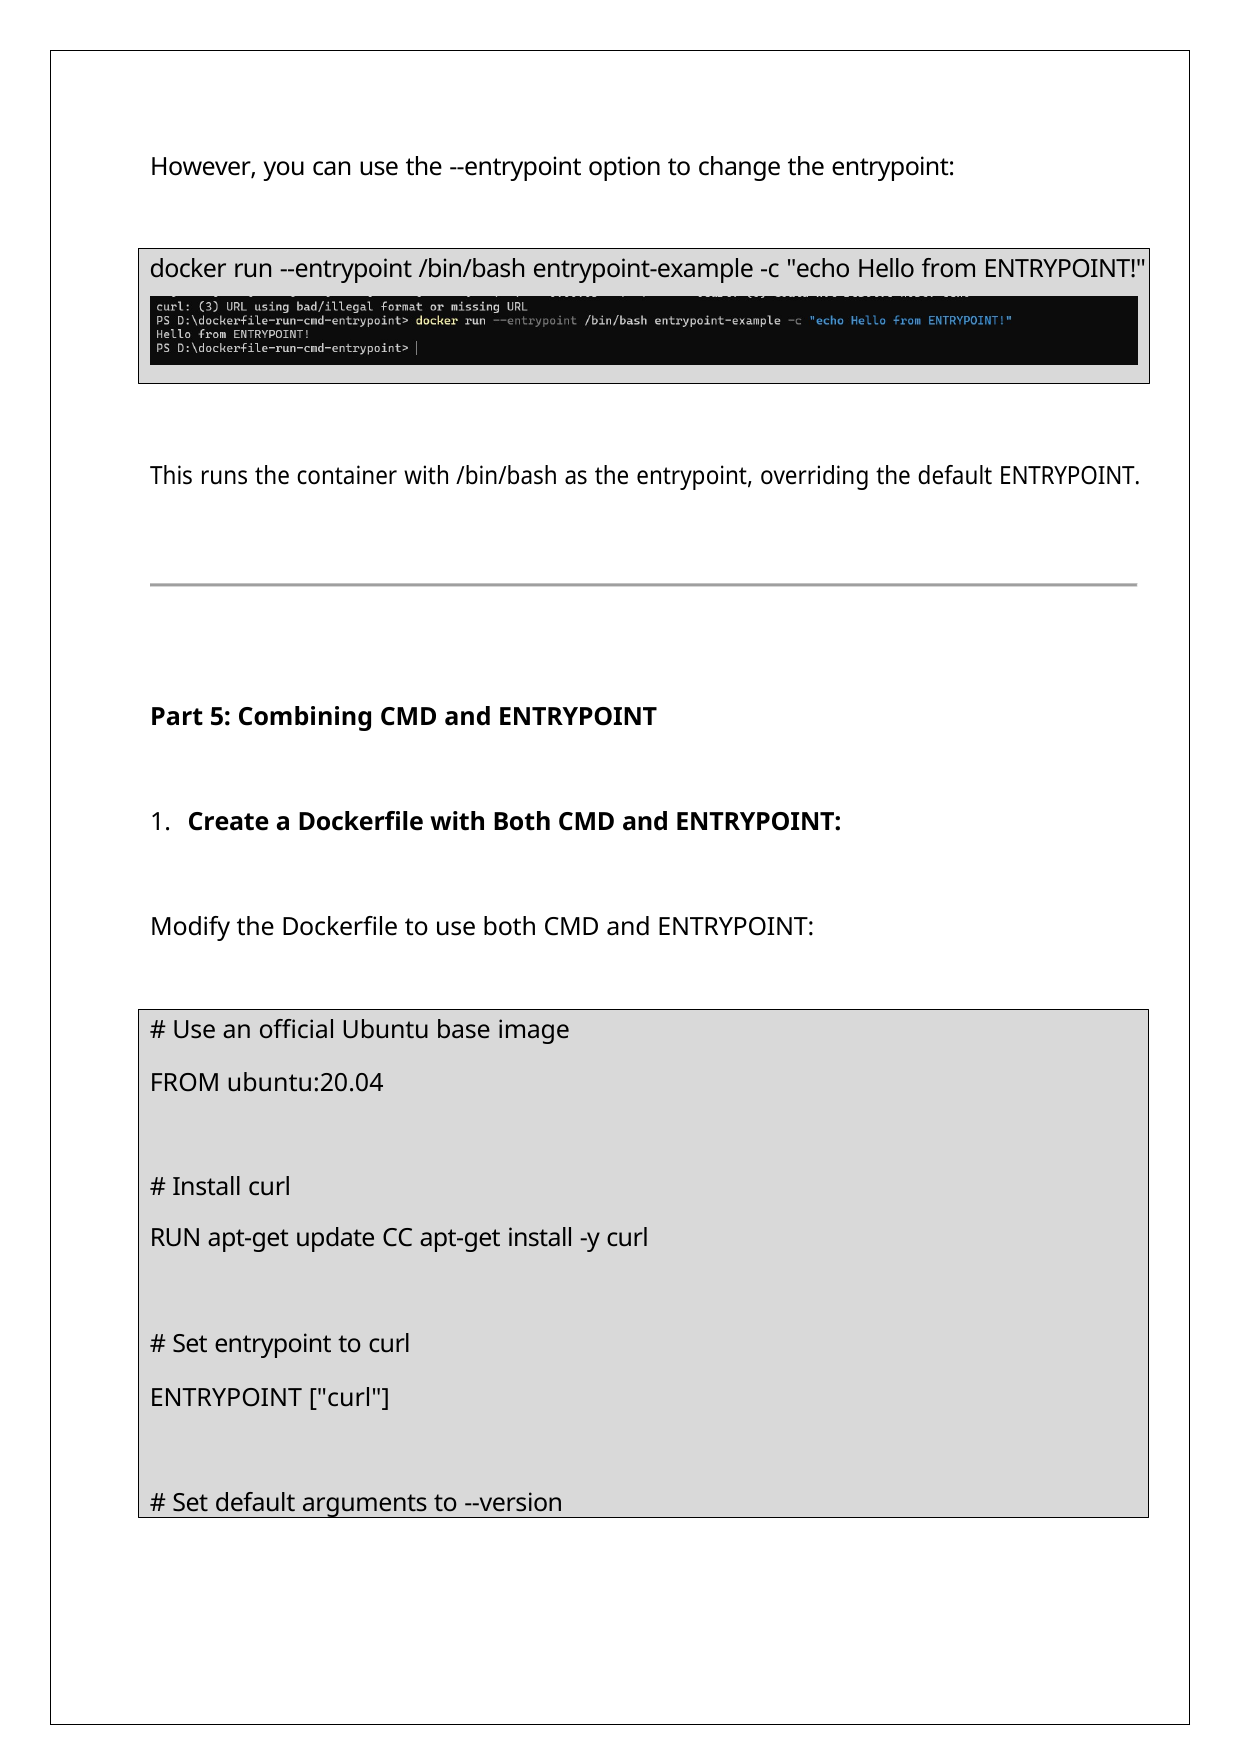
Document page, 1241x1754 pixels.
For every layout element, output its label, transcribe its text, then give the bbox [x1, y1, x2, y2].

list Create a Dockerfile with Both CMD and ENTRYPOINT: [150, 804, 1152, 838]
subtitle Part 5: Combining CMD and ENTRYPOINT [150, 698, 1152, 732]
text This runs the container with /bin/bash as the entrypoint, overriding the default ENTRYPOINT. [150, 458, 1152, 492]
text Modify the Dockerfile to use both CMD and ENTRYPOINT: [150, 909, 1152, 943]
text However, you can use the --entrypoint option to change the entrypoint: [150, 148, 1152, 182]
picture [150, 296, 1138, 365]
